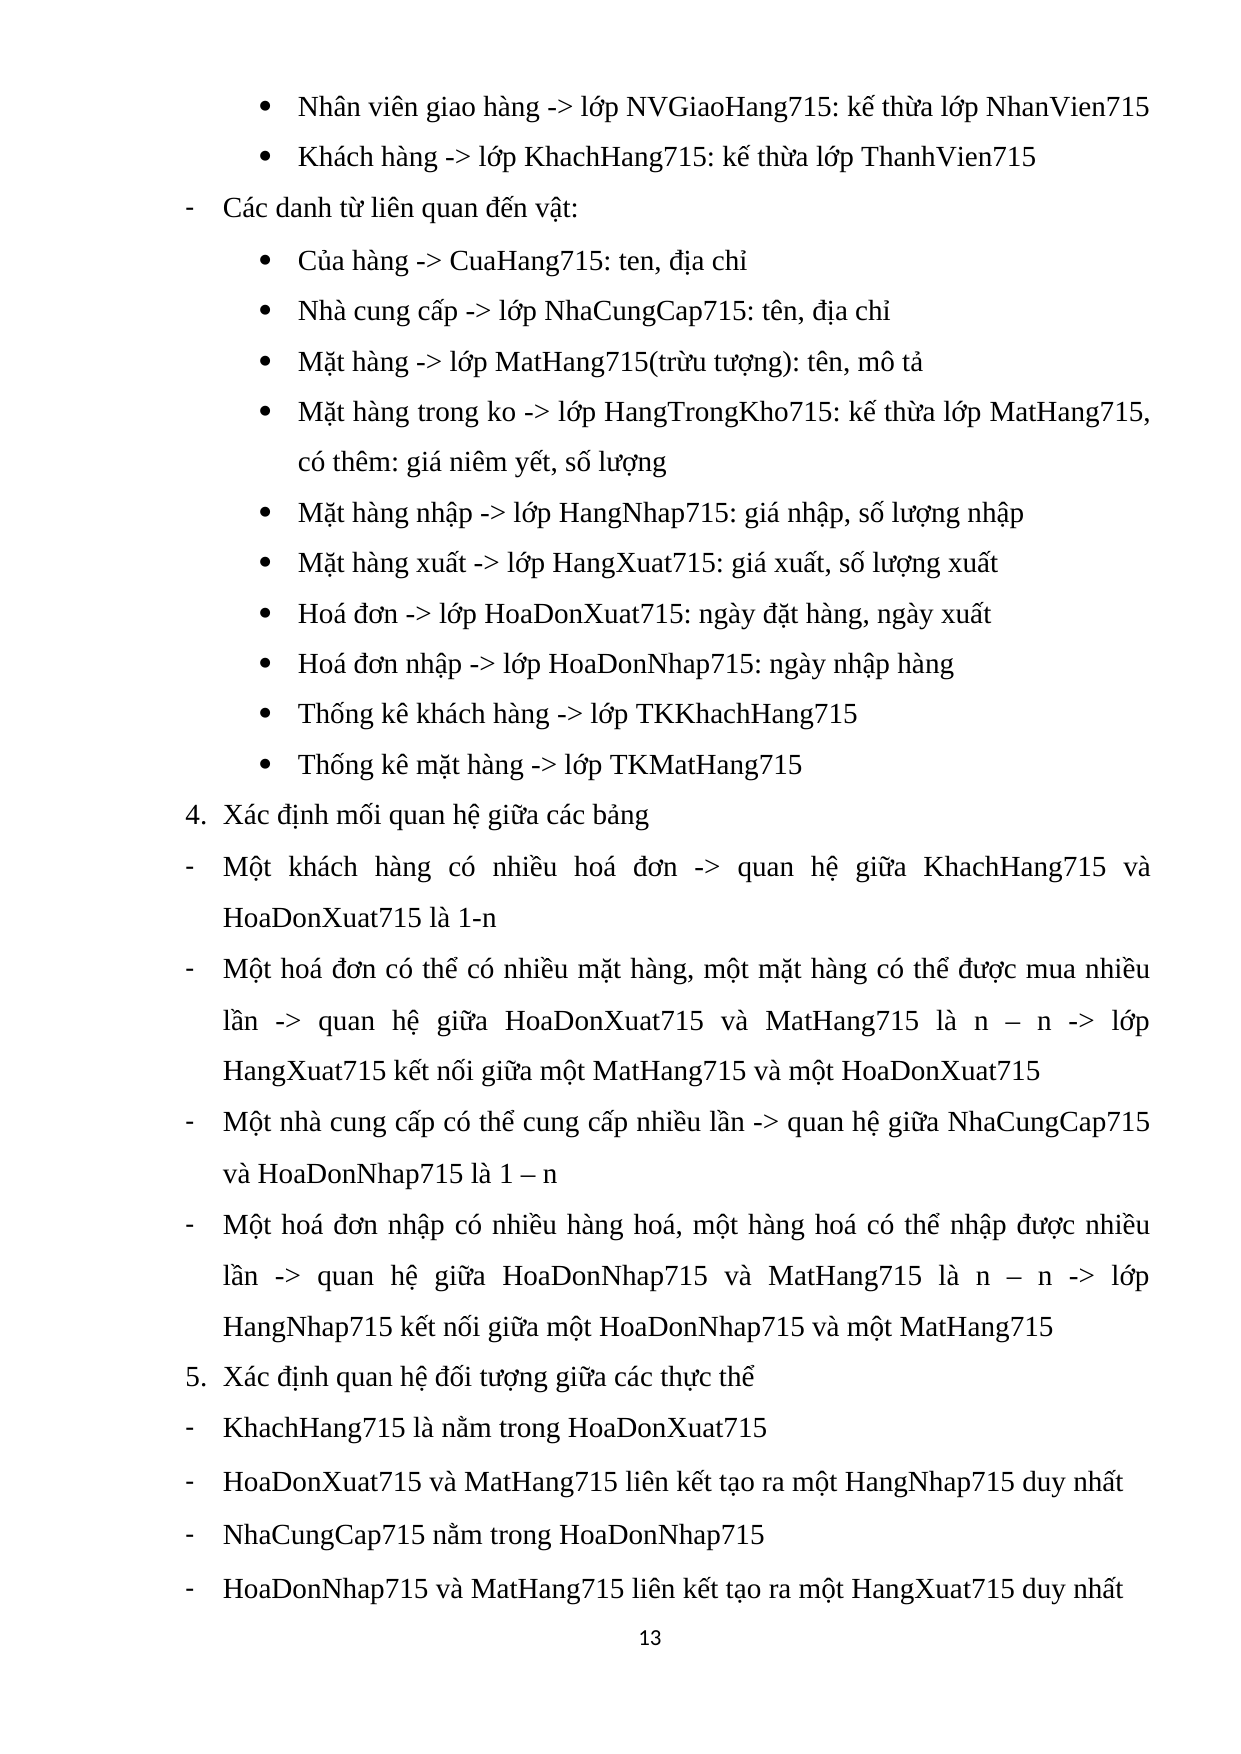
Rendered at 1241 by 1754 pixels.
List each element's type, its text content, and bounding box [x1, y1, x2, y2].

list KhachHang715 là nằm trong HoaDonXuat715 [185, 1409, 1152, 1445]
list Hoá đơn -> lớp HoaDonXuat715: ngày đặt hàng, ngày xuất [260, 596, 1152, 629]
list Hoá đơn nhập -> lớp HoaDonNhap715: ngày nhập hàng [260, 646, 1152, 680]
list Nhân viên giao hàng -> lớp NVGiaoHang715: kế thừa lớp NhanVien715 [260, 89, 1152, 122]
list HoaDonXuat715 và MatHang715 liên kết tạo ra một HangNhap715 duy nhất [185, 1463, 1152, 1498]
list Mặt hàng xuất -> lớp HangXuat715: giá xuất, số lượng xuất [260, 545, 1152, 579]
list Một khách hàng có nhiều hoá đơn -> quan hệ giữa KhachHang715 và HoaDonXuat715 là 1-n [185, 848, 1152, 934]
list Mặt hàng -> lớp MatHang715(trừu tượng): tên, mô tả [260, 344, 1152, 377]
list Nhà cung cấp -> lớp NhaCungCap715: tên, địa chỉ [260, 293, 1152, 327]
list Một hoá đơn nhập có nhiều hàng hoá, một hàng hoá có thể nhập được nhiều lần -> quan hệ giữa HoaDonNhap715 và MatHang715 là n – n -> lớp HangNhap715 kết nối giữa một HoaDonNhap715 và một MatHang715 [185, 1206, 1152, 1342]
list Một nhà cung cấp có thể cung cấp nhiều lần -> quan hệ giữa NhaCungCap715 và HoaDonNhap715 là 1 – n [185, 1103, 1152, 1189]
list Thống kê khách hàng -> lớp TKKhachHang715 [260, 697, 1152, 730]
list Mặt hàng nhập -> lớp HangNhap715: giá nhập, số lượng nhập [260, 495, 1152, 528]
list Của hàng -> CuaHang715: ten, địa chỉ [260, 243, 1152, 277]
list Khách hàng -> lớp KhachHang715: kế thừa lớp ThanhVien715 [260, 139, 1152, 173]
list Các danh từ liên quan đến vật: [185, 189, 1152, 225]
list Một hoá đơn có thể có nhiều mặt hàng, một mặt hàng có thể được mua nhiều lần -> quan hệ giữa HoaDonXuat715 và MatHang715 là n – n -> lớp HangXuat715 kết nối giữa một MatHang715 và một HoaDonXuat715 [185, 950, 1152, 1087]
list Xác định quan hệ đối tượng giữa các thực thể [185, 1359, 1152, 1393]
list Thống kê mặt hàng -> lớp TKMatHang715 [260, 747, 1152, 781]
list NhaCungCap715 nằm trong HoaDonNhap715 [185, 1516, 1152, 1552]
list Mặt hàng trong ko -> lớp HangTrongKho715: kế thừa lớp MatHang715, có thêm: giá niêm yết, số lượng [260, 394, 1152, 478]
list HoaDonNhap715 và MatHang715 liên kết tạo ra một HangXuat715 duy nhất [185, 1570, 1152, 1605]
list Xác định mối quan hệ giữa các bảng [185, 797, 1152, 831]
